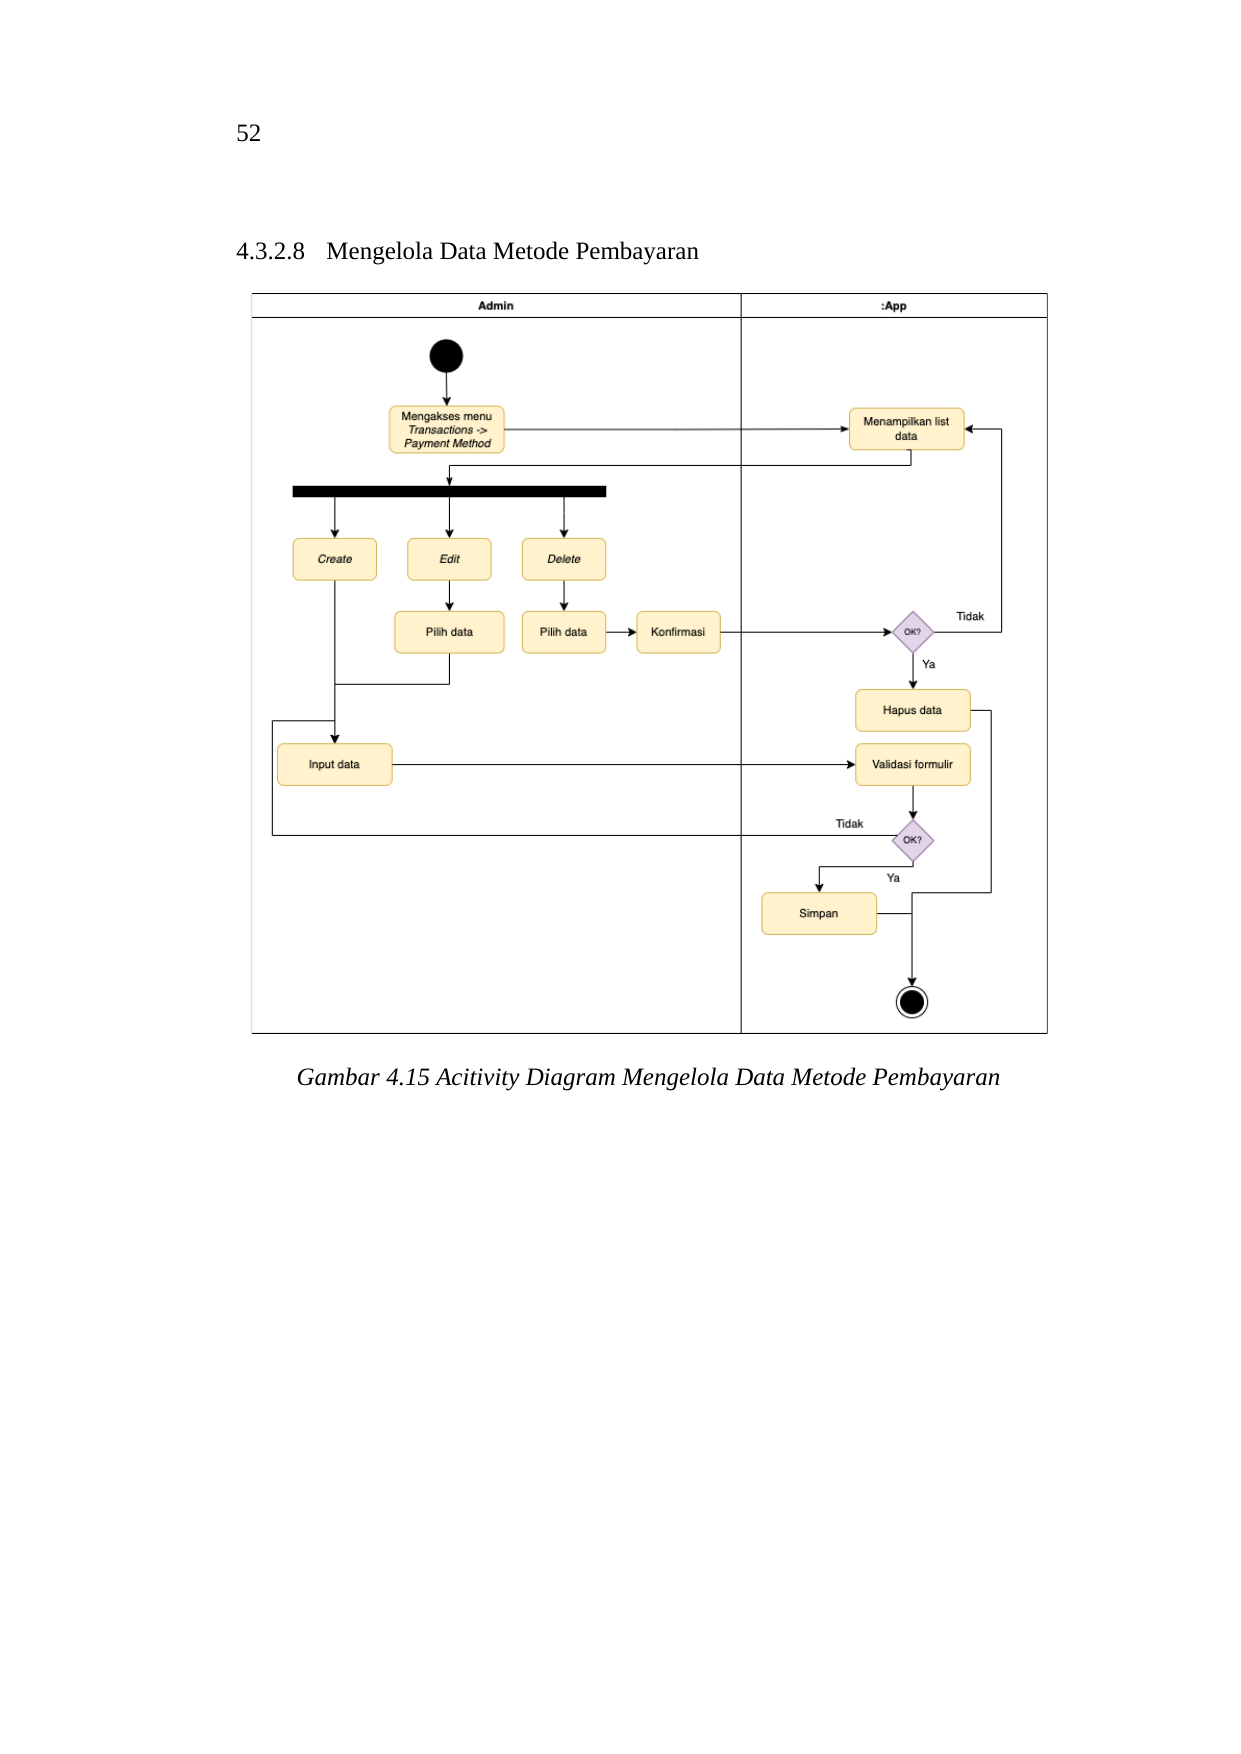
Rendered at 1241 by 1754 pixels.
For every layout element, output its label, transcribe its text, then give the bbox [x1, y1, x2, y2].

picture [251, 293, 1048, 1034]
subtitle Mengelola Data Metode Pembayaran [236, 236, 1063, 265]
